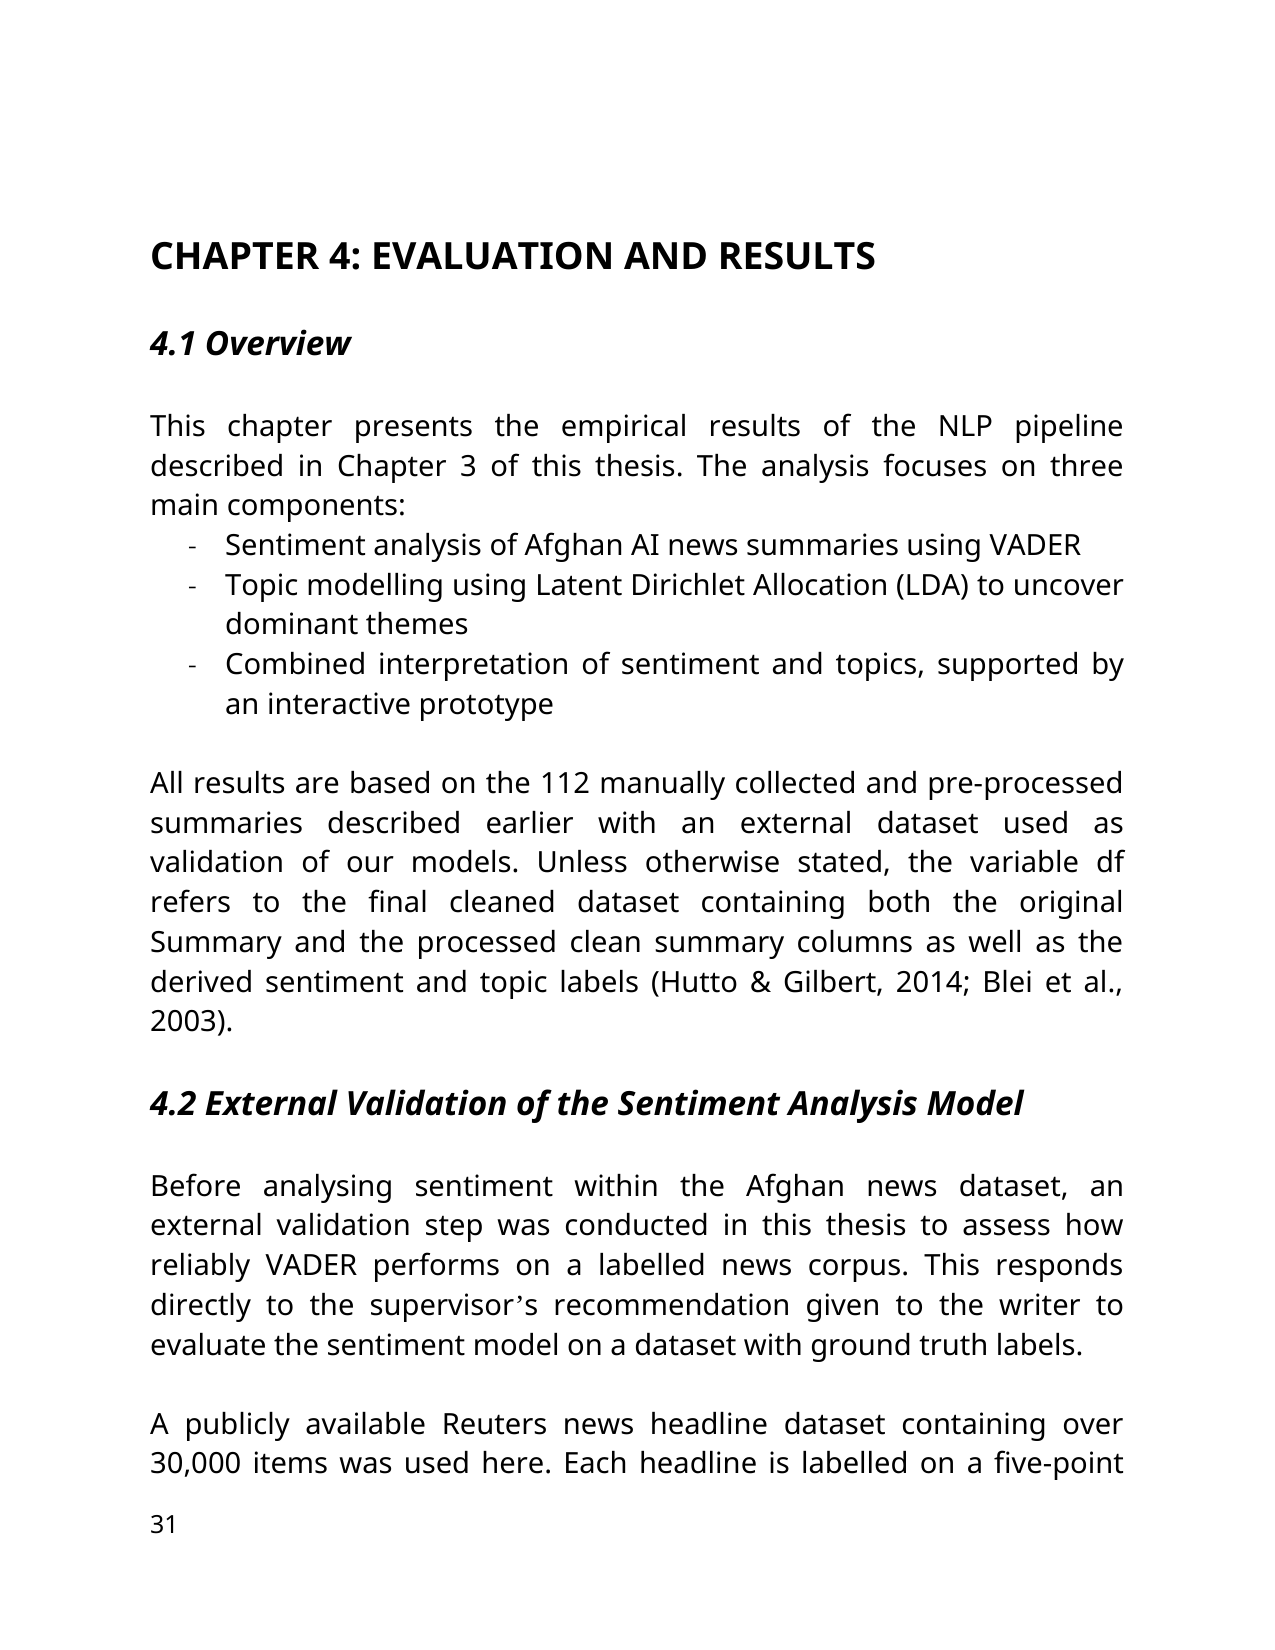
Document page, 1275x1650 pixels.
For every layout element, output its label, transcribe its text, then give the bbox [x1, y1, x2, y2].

text 4.1 Overview [150, 320, 1125, 366]
text This chapter presents the empirical results of the NLP pipeline described in Chapter 3 of this thesis. The analysis focuses on three main components: [150, 405, 1125, 524]
text Before analysing sentiment within the Afghan news dataset, an external validation step was conducted in this thesis to assess how reliably VADER performs on a labelled news corpus. This responds directly to the supervisor’s recommendation given to the writer to evaluate the sentiment model on a dataset with ground truth labels. [150, 1165, 1125, 1363]
text CHAPTER 4: EVALUATION AND RESULTS [150, 229, 1125, 280]
list Sentiment analysis of Afghan AI news summaries using VADER [187, 524, 1125, 564]
list Combined interpretation of sentiment and topics, supported by an interactive prototype [187, 643, 1125, 723]
text 4.2 External Validation of the Sentiment Analysis Model [150, 1080, 1125, 1125]
list Topic modelling using Latent Dirichlet Allocation (LDA) to uncover dominant themes [187, 564, 1125, 643]
text All results are based on the 112 manually collected and pre-processed summaries described earlier with an external dataset used as validation of our models. Unless otherwise stated, the variable df refers to the final cleaned dataset containing both the original Summary and the processed clean summary columns as well as the derived sentiment and topic labels (Hutto & Gilbert, 2014; Blei et al., 2003). [150, 762, 1125, 1040]
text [150, 1403, 1125, 1482]
